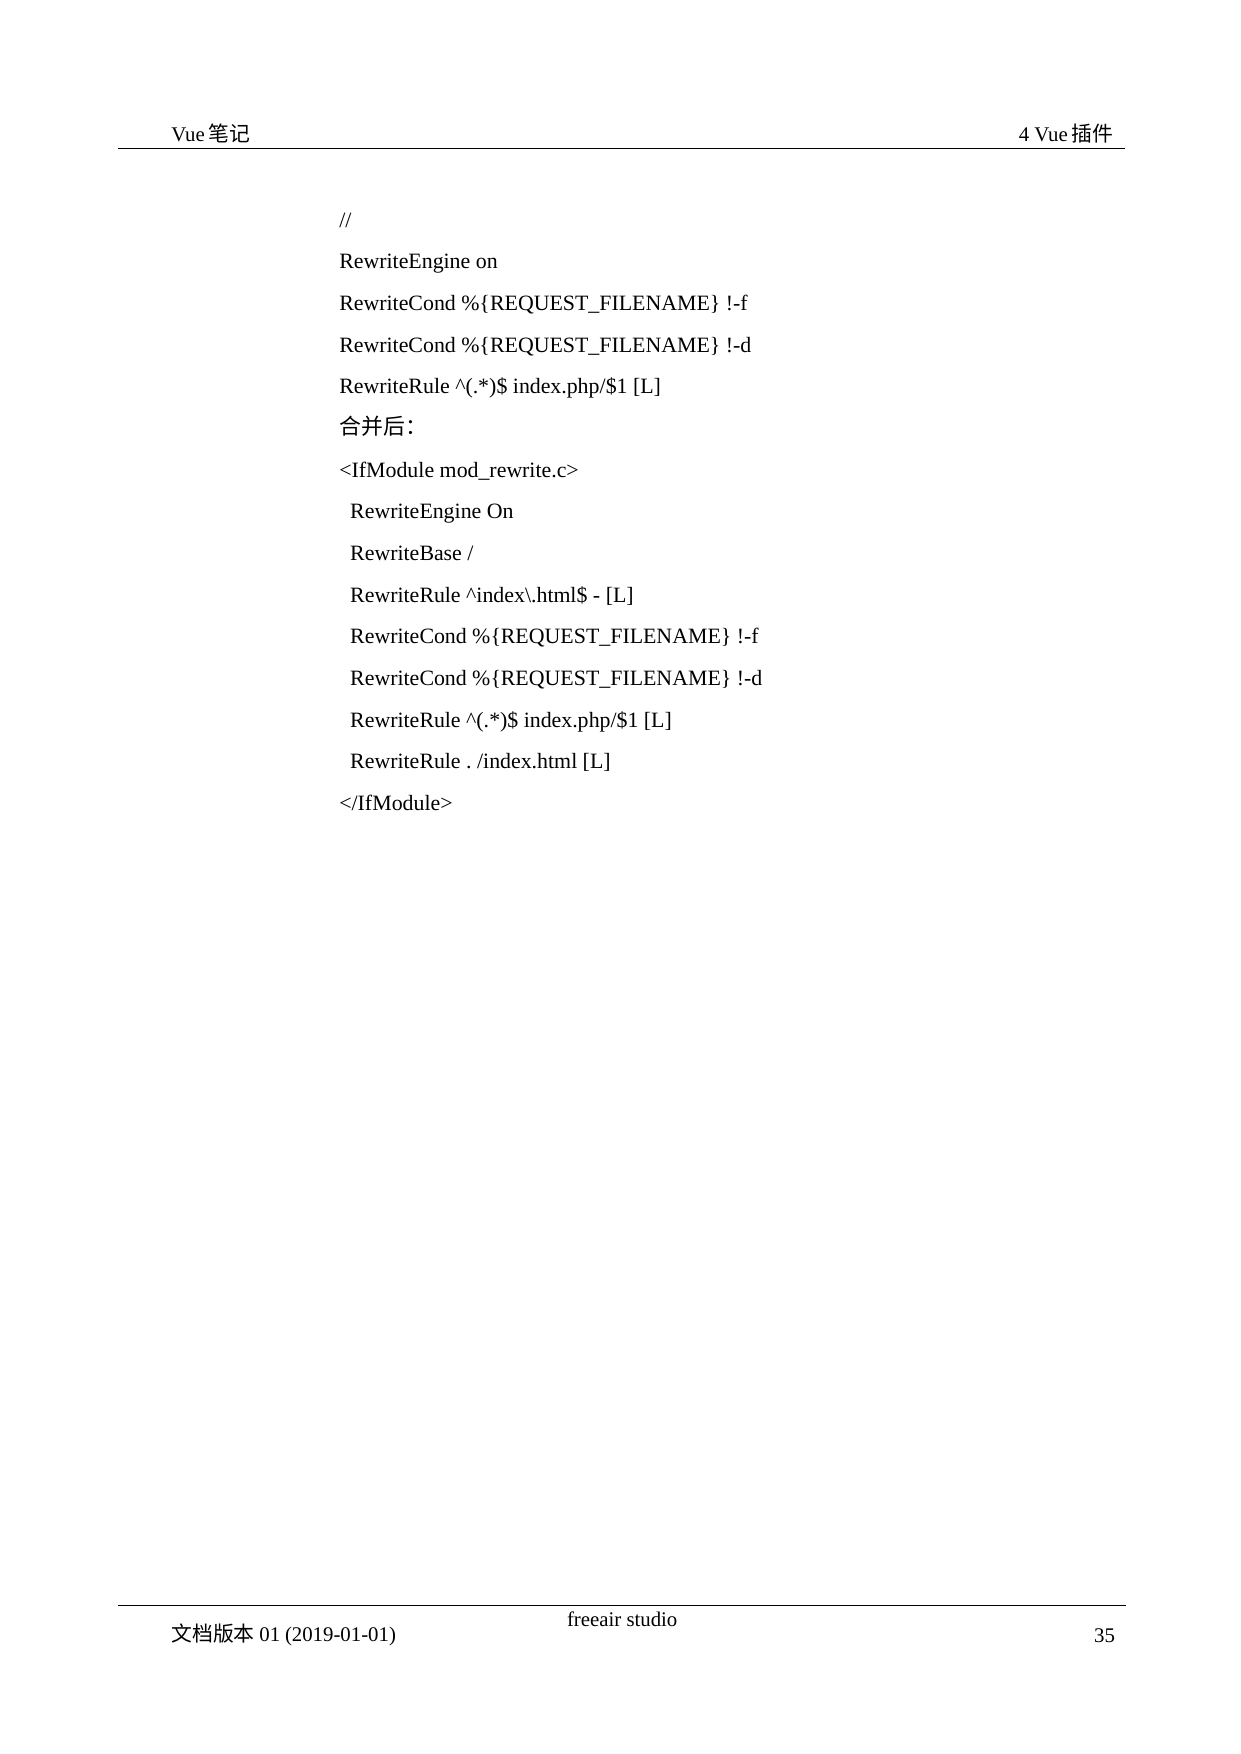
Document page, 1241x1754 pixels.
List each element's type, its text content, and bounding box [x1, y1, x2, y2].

text // [295, 190, 1122, 232]
text RewriteCond %{REQUEST_FILENAME} !-d [295, 649, 1122, 690]
text </IfModule> [295, 774, 1122, 815]
text RewriteRule ^(.*)$ index.php/$1 [L] [295, 357, 1122, 399]
text 合并后： [295, 399, 1122, 440]
text RewriteBase / [295, 524, 1122, 565]
text RewriteRule ^(.*)$ index.php/$1 [L] [295, 690, 1122, 732]
text RewriteRule . /index.html [L] [295, 732, 1122, 774]
text RewriteEngine on [295, 232, 1122, 274]
text RewriteCond %{REQUEST_FILENAME} !-f [295, 274, 1122, 315]
text <IfModule mod_rewrite.c> [295, 440, 1122, 482]
text RewriteCond %{REQUEST_FILENAME} !-d [295, 315, 1122, 357]
text RewriteEngine On [295, 482, 1122, 524]
text RewriteRule ^index\.html$ - [L] [295, 565, 1122, 607]
text RewriteCond %{REQUEST_FILENAME} !-f [295, 607, 1122, 649]
